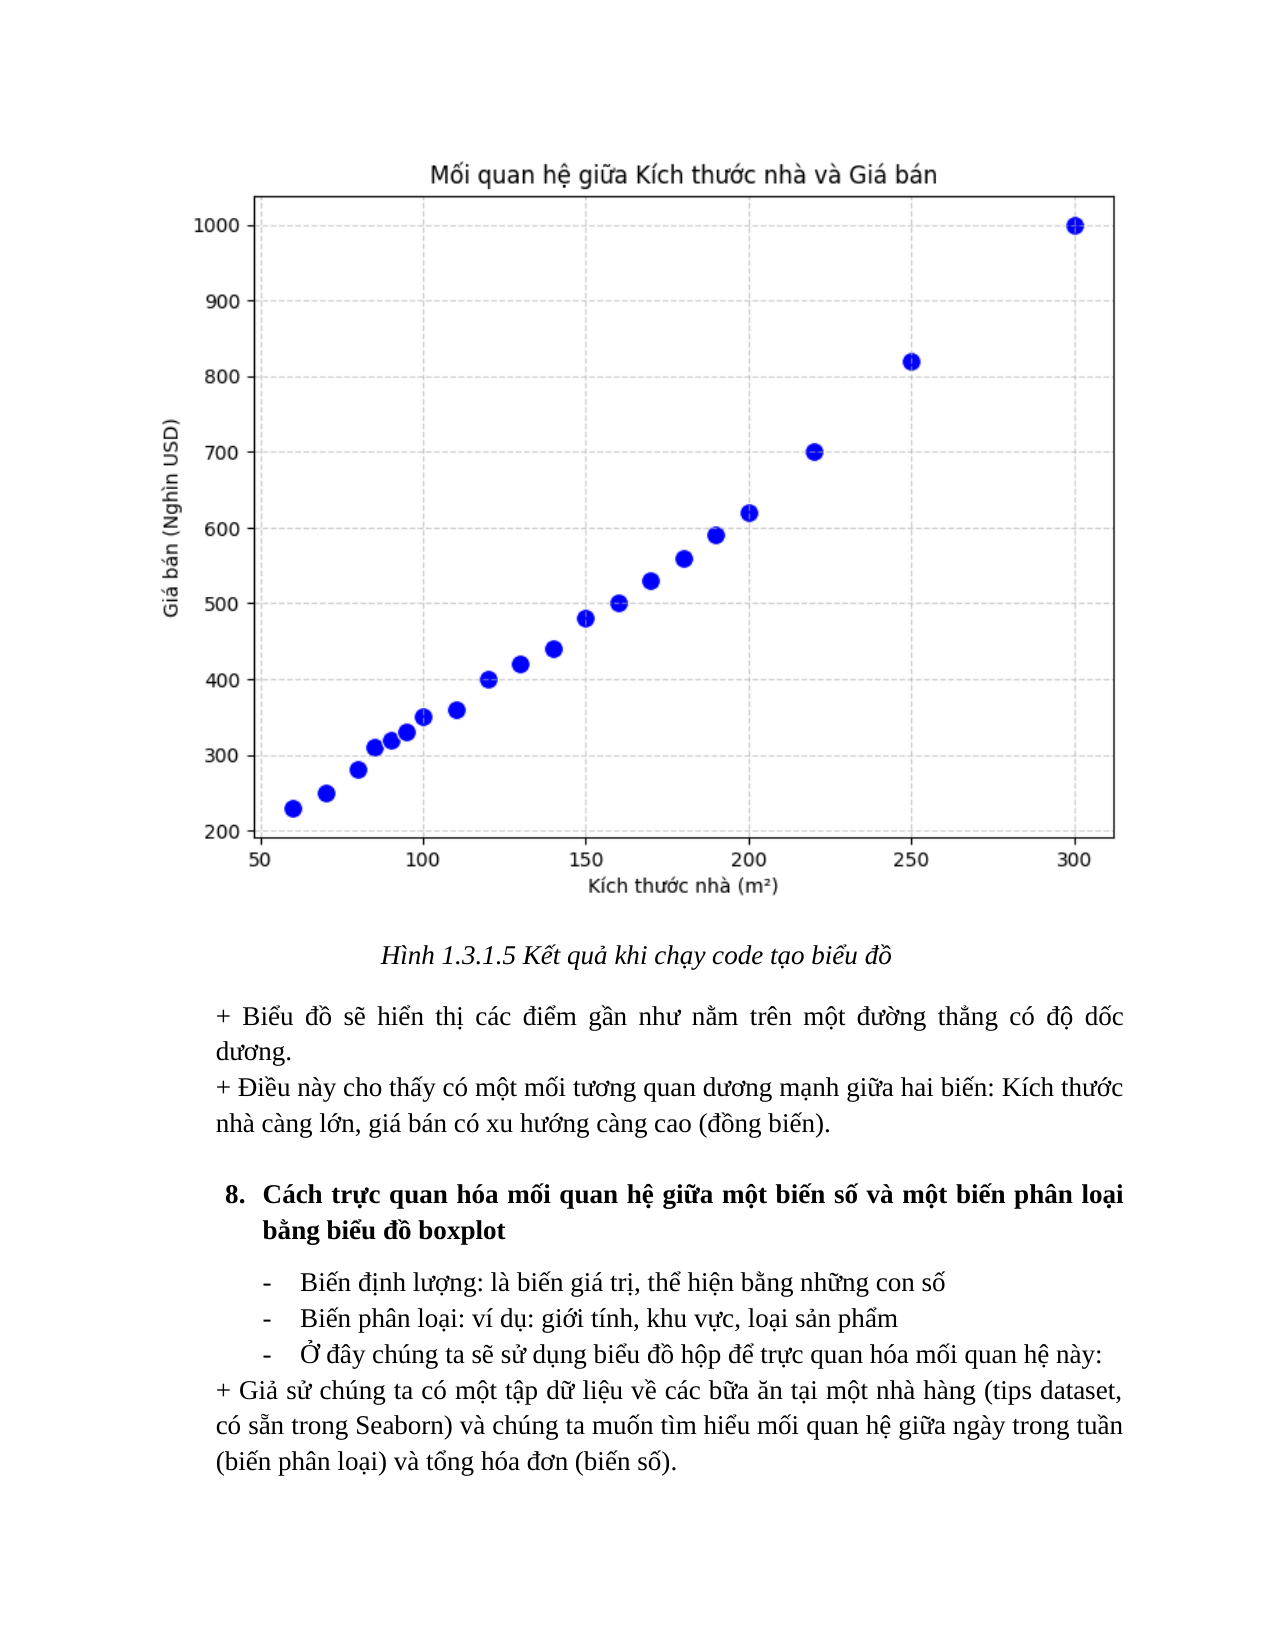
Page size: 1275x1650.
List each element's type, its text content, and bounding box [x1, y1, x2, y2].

list + Giả sử chúng ta có một tập dữ liệu về các bữa ăn tại một nhà hàng (tips dataset, có sẵn trong Seaborn) và chúng ta muốn tìm hiểu mối quan hệ giữa ngày trong tuần (biến phân loại) và tổng hóa đơn (biến số). [216, 1374, 1125, 1476]
picture [150, 150, 1125, 911]
text + Biểu đồ sẽ hiển thị các điểm gần như nằm trên một đường thẳng có độ dốc dương. [216, 1000, 1125, 1067]
text Hình 1.3.1.5 Kết quả khi chạy code tạo biểu đồ [150, 939, 1125, 971]
text Ở đây chúng ta sẽ sử dụng biểu đồ hộp để trực quan hóa mối quan hệ này: [262, 1338, 1125, 1369]
text Biến định lượng: là biến giá trị, thể hiện bằng những con số [262, 1267, 1125, 1298]
text + Điều này cho thấy có một mối tương quan dương mạnh giữa hai biến: Kích thước nhà càng lớn, giá bán có xu hướng càng cao (đồng biến). [216, 1071, 1125, 1138]
text Biến phân loại: ví dụ: giới tính, khu vực, loại sản phẩm [262, 1302, 1125, 1333]
list Cách trực quan hóa mối quan hệ giữa một biến số và một biến phân loại bằng biểu đồ boxplot [225, 1178, 1125, 1245]
